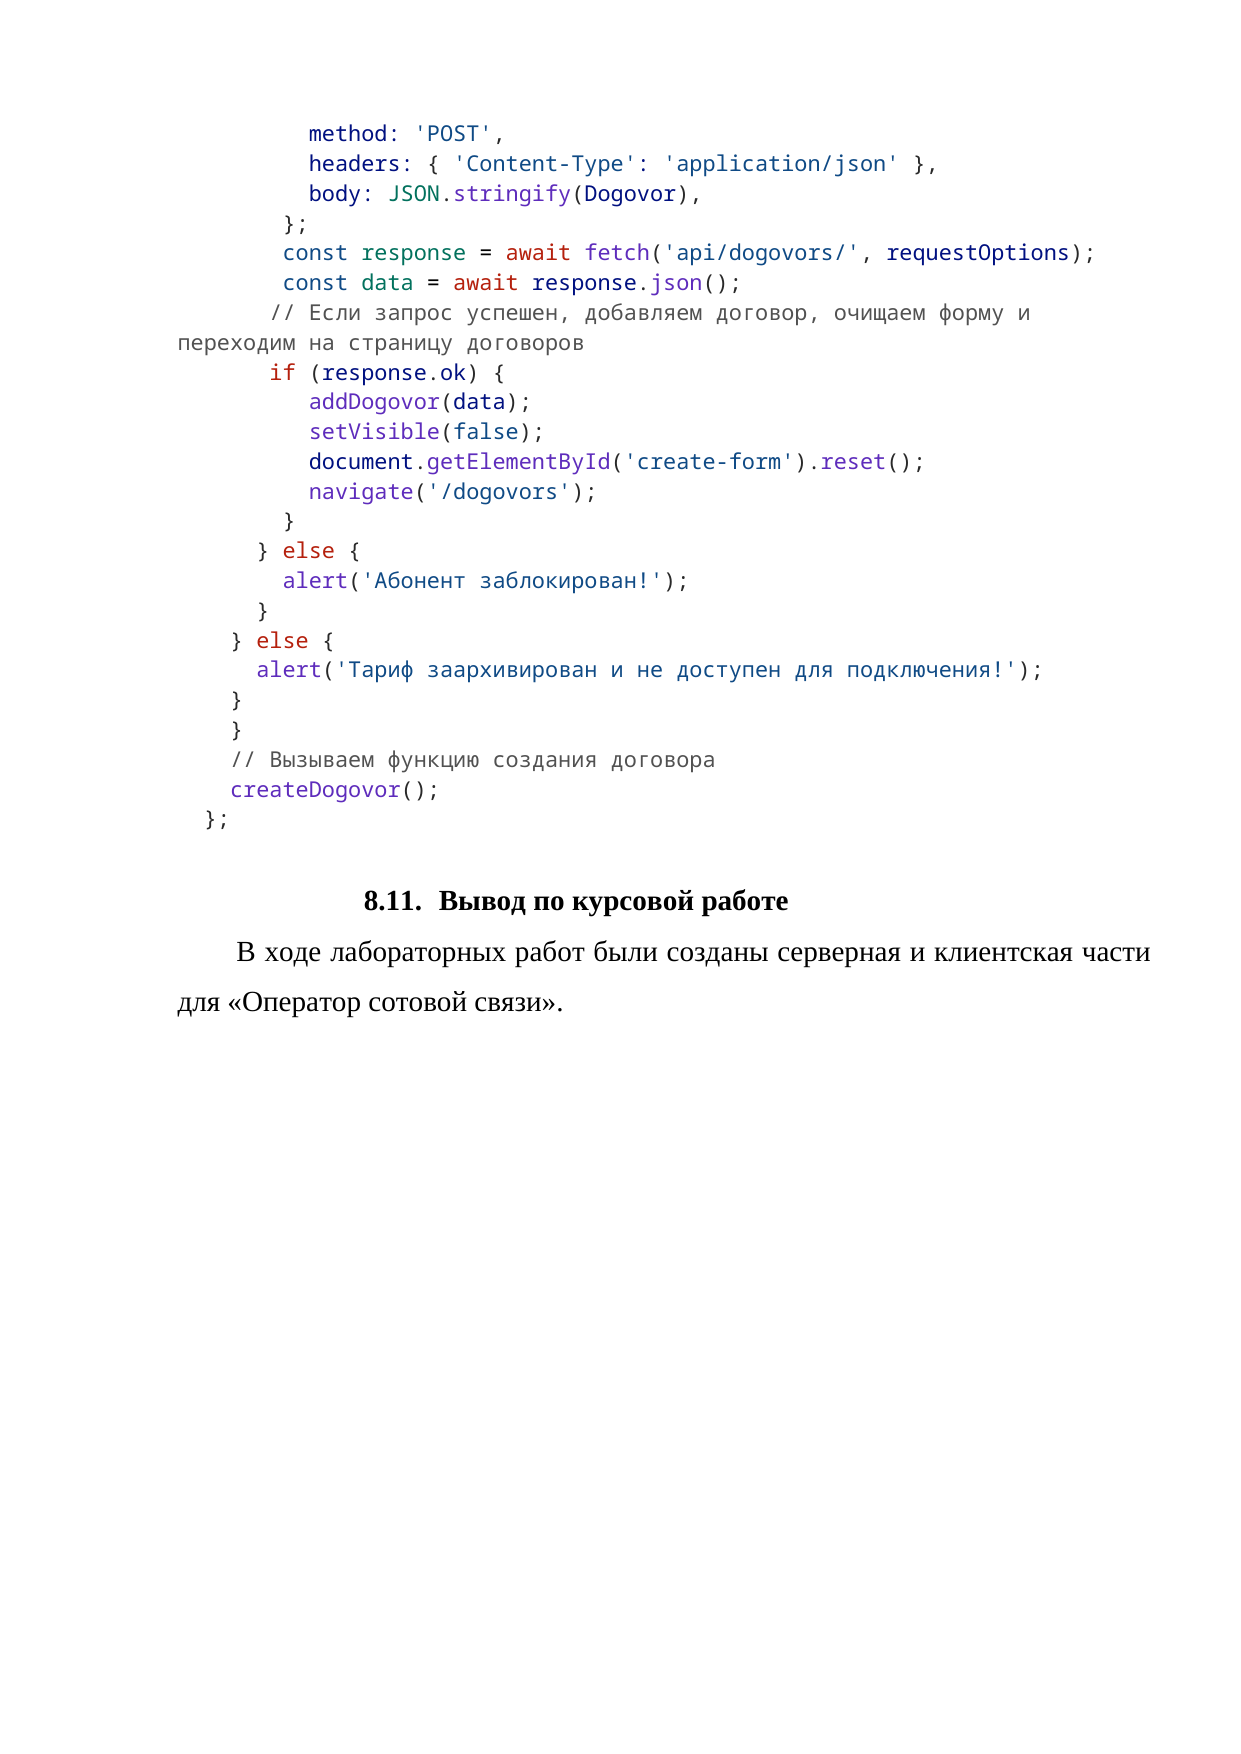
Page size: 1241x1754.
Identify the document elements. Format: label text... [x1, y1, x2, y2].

subtitle Вывод по курсовой работе [363, 883, 1152, 917]
text // Если запрос успешен, добавляем договор, очищаем форму и переходим на страницу договоров [177, 297, 1152, 356]
text }; [177, 207, 1152, 237]
text document.getElementById('create-form').reset(); [177, 446, 1152, 476]
text const response = await fetch('api/dogovors/', requestOptions); [177, 237, 1152, 267]
text body: JSON.stringify(Dogovor), [177, 178, 1152, 207]
text alert('Абонент заблокирован!'); [177, 565, 1152, 595]
text } else { [177, 535, 1152, 565]
text createDogovor(); [177, 773, 1152, 803]
text alert('Тариф заархивирован и не доступен для подключения!'); [177, 654, 1152, 684]
text } [177, 505, 1152, 535]
text } else { [177, 624, 1152, 654]
text В ходе лабораторных работ были созданы серверная и клиентская части для «Оператор сотовой связи». [177, 934, 1152, 1018]
text } [177, 714, 1152, 744]
text method: 'POST', [177, 118, 1152, 148]
text }; [177, 803, 1152, 833]
text // Вызываем функцию создания договора [177, 744, 1152, 773]
text const data = await response.json(); [177, 267, 1152, 297]
text headers: { 'Content-Type': 'application/json' }, [177, 148, 1152, 178]
text setVisible(false); [177, 416, 1152, 446]
text navigate('/dogovors'); [177, 476, 1152, 505]
text if (response.ok) { [177, 356, 1152, 386]
text } [177, 684, 1152, 714]
text } [177, 595, 1152, 624]
text addDogovor(data); [177, 386, 1152, 416]
